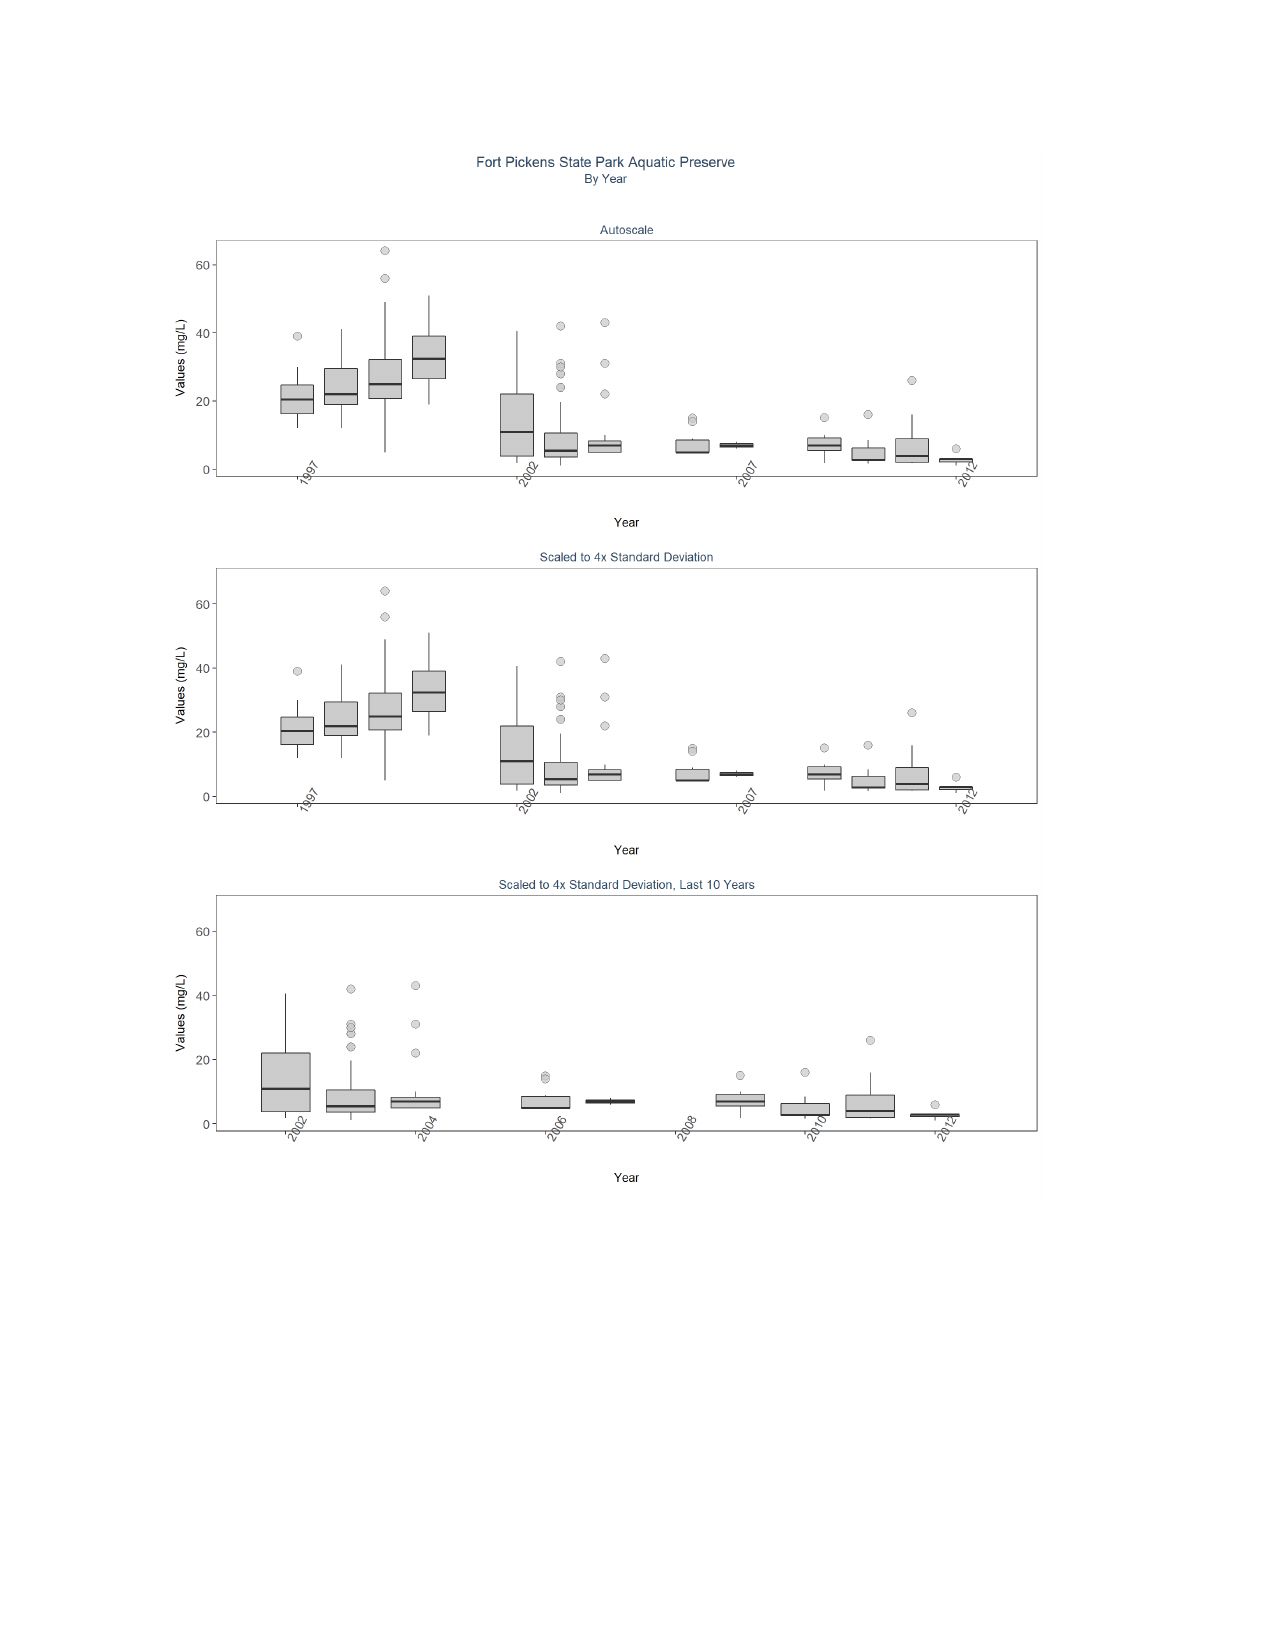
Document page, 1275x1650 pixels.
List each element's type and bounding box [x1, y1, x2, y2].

picture [168, 150, 1044, 1200]
